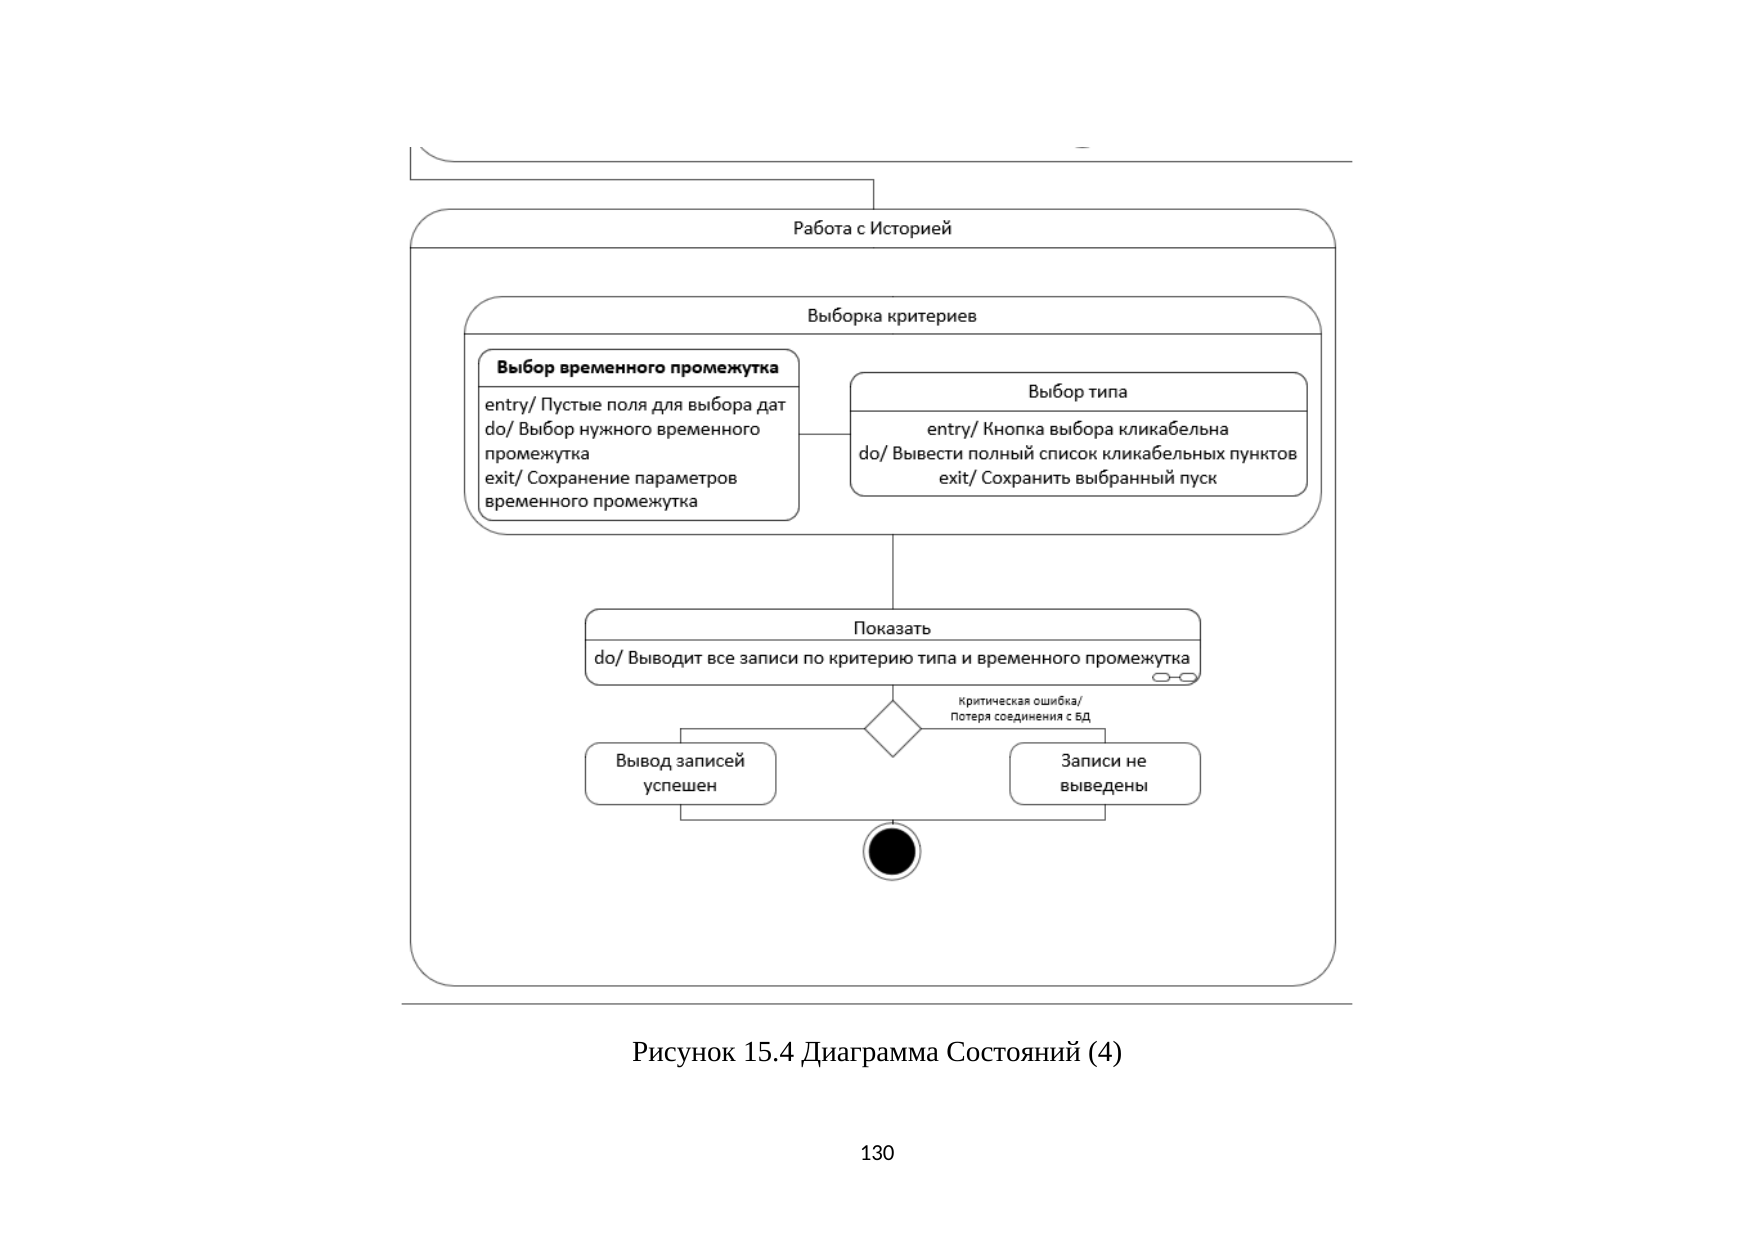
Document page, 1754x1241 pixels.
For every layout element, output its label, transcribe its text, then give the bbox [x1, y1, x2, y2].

text Рисунок 15.4 Диаграмма Состояний (4) [59, 1034, 1695, 1067]
picture [401, 147, 1353, 1015]
